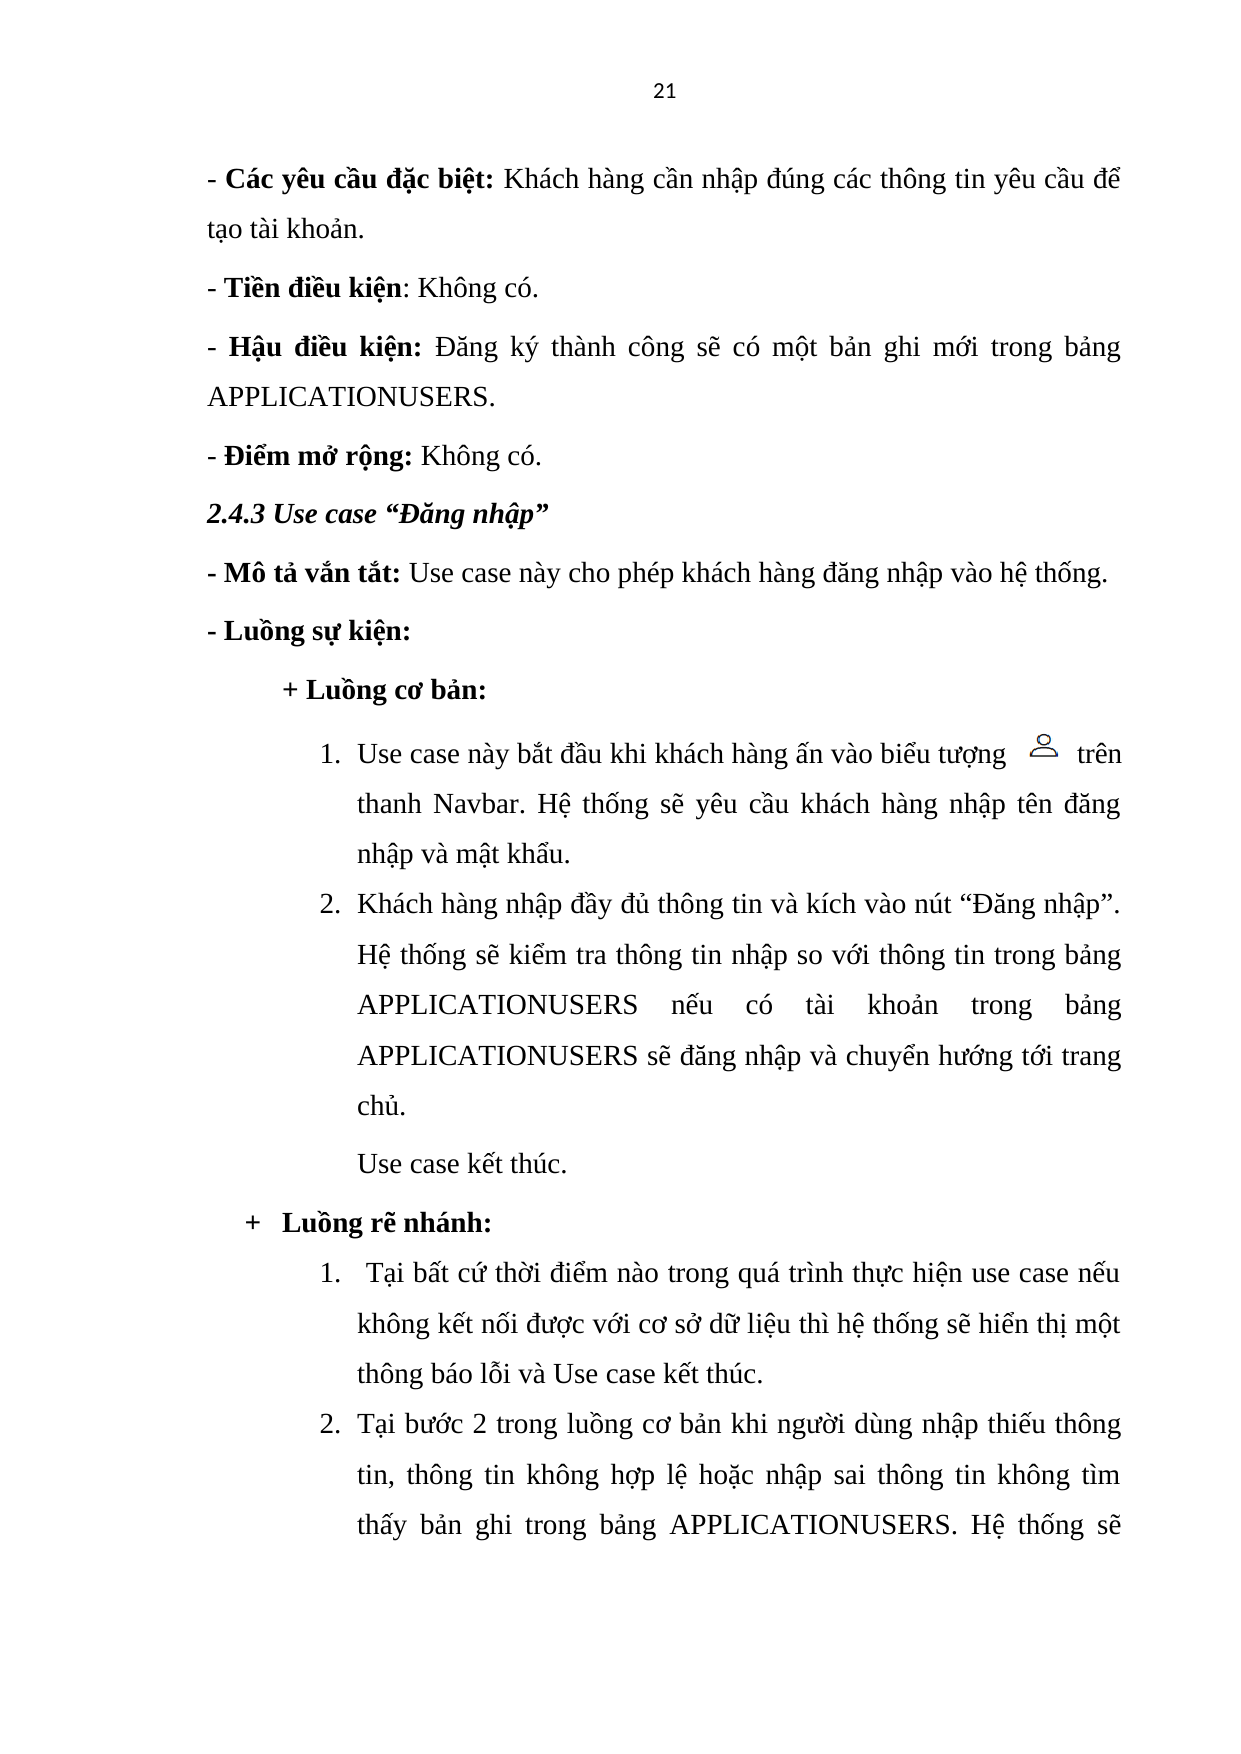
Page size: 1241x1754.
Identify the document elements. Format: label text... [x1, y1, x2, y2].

text + Luồng cơ bản: [207, 672, 1122, 706]
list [319, 1406, 1122, 1541]
text Use case kết thúc. [357, 1147, 1122, 1180]
text - Các yêu cầu đặc biệt: Khách hàng cần nhập đúng các thông tin yêu cầu để tạo tài khoản. [207, 161, 1122, 245]
picture [1014, 730, 1070, 763]
text - Hậu điều kiện: Đăng ký thành công sẽ có một bản ghi mới trong bảng APPLICATIONUSERS. [207, 329, 1122, 412]
list Tại bất cứ thời điểm nào trong quá trình thực hiện use case nếu không kết nối được với cơ sở dữ liệu thì hệ thống sẽ hiển thị một thông báo lỗi và Use case kết thúc. [319, 1256, 1122, 1390]
text - Luồng sự kiện: [207, 613, 1122, 647]
list Luồng rẽ nhánh: [244, 1205, 1122, 1239]
subtitle 2.4.3 Use case “Đăng nhập” [207, 496, 1122, 530]
text - Tiền điều kiện: Không có. [207, 270, 1122, 303]
text - Mô tả vắn tắt: Use case này cho phép khách hàng đăng nhập vào hệ thống. [207, 555, 1122, 588]
list Use case này bắt đầu khi khách hàng ấn vào biểu tượng trên thanh Navbar. Hệ thống sẽ yêu cầu khách hàng nhập tên đăng nhập và mật khẩu. [319, 731, 1122, 870]
text - Điểm mở rộng: Không có. [207, 438, 1122, 471]
list Khách hàng nhập đầy đủ thông tin và kích vào nút “Đăng nhập”. Hệ thống sẽ kiểm tra thông tin nhập so với thông tin trong bảng APPLICATIONUSERS nếu có tài khoản trong bảng APPLICATIONUSERS sẽ đăng nhập và chuyển hướng tới trang chủ. [319, 887, 1122, 1121]
